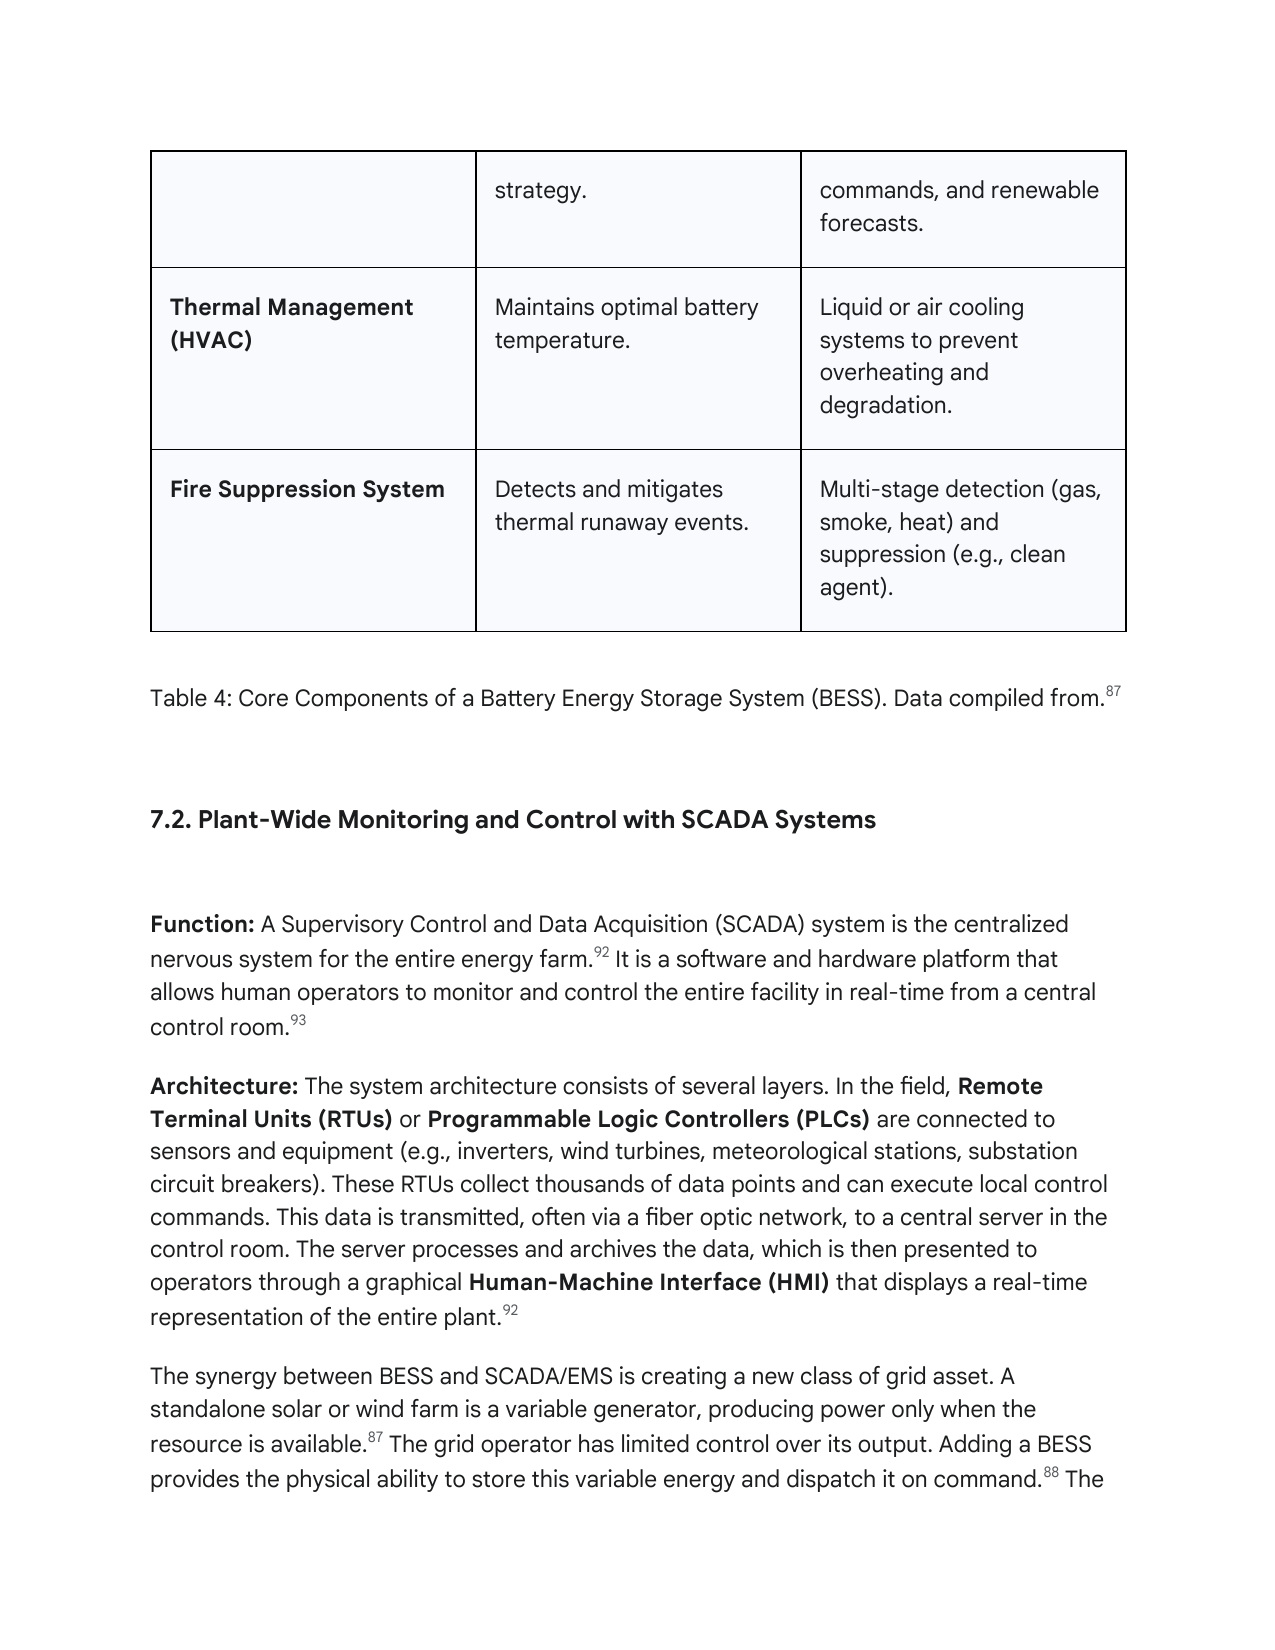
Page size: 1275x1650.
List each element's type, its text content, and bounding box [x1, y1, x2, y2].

table_cell Fire Suppression System [152, 450, 475, 631]
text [150, 1362, 1125, 1495]
table_cell Detects and mitigates thermal runaway events. [477, 450, 800, 631]
text Function: A Supervisory Control and Data Acquisition (SCADA) system is the centralized nervous system for the entire energy farm.92 It is a software and hardware platform that allows human operators to monitor and control the entire facility in real-time from a central control room.93 [150, 910, 1125, 1043]
table_cell Thermal Management (HVAC) [152, 268, 475, 449]
table_cell Multi-stage detection (gas, smoke, heat) and suppression (e.g., clean agent). [802, 450, 1125, 631]
table_cell Maintains optimal battery temperature. [477, 268, 800, 449]
table_cell Liquid or air cooling systems to prevent overheating and degradation. [802, 268, 1125, 449]
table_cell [152, 152, 475, 267]
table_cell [802, 152, 1125, 267]
text Table 4: Core Components of a Battery Energy Storage System (BESS). Data compiled from.87 [150, 682, 1125, 714]
subtitle 7.2. Plant-Wide Monitoring and Control with SCADA Systems [150, 804, 1125, 835]
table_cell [477, 152, 800, 267]
text Architecture: The system architecture consists of several layers. In the field, Remote Terminal Units (RTUs) or Programmable Logic Controllers (PLCs) are connected to sensors and equipment (e.g., inverters, wind turbines, meteorological stations, substation circuit breakers). These RTUs collect thousands of data points and can execute local control commands. This data is transmitted, often via a fiber optic network, to a central server in the control room. The server processes and archives the data, which is then presented to operators through a graphical Human-Machine Interface (HMI) that displays a real-time representation of the entire plant.92 [150, 1072, 1125, 1333]
